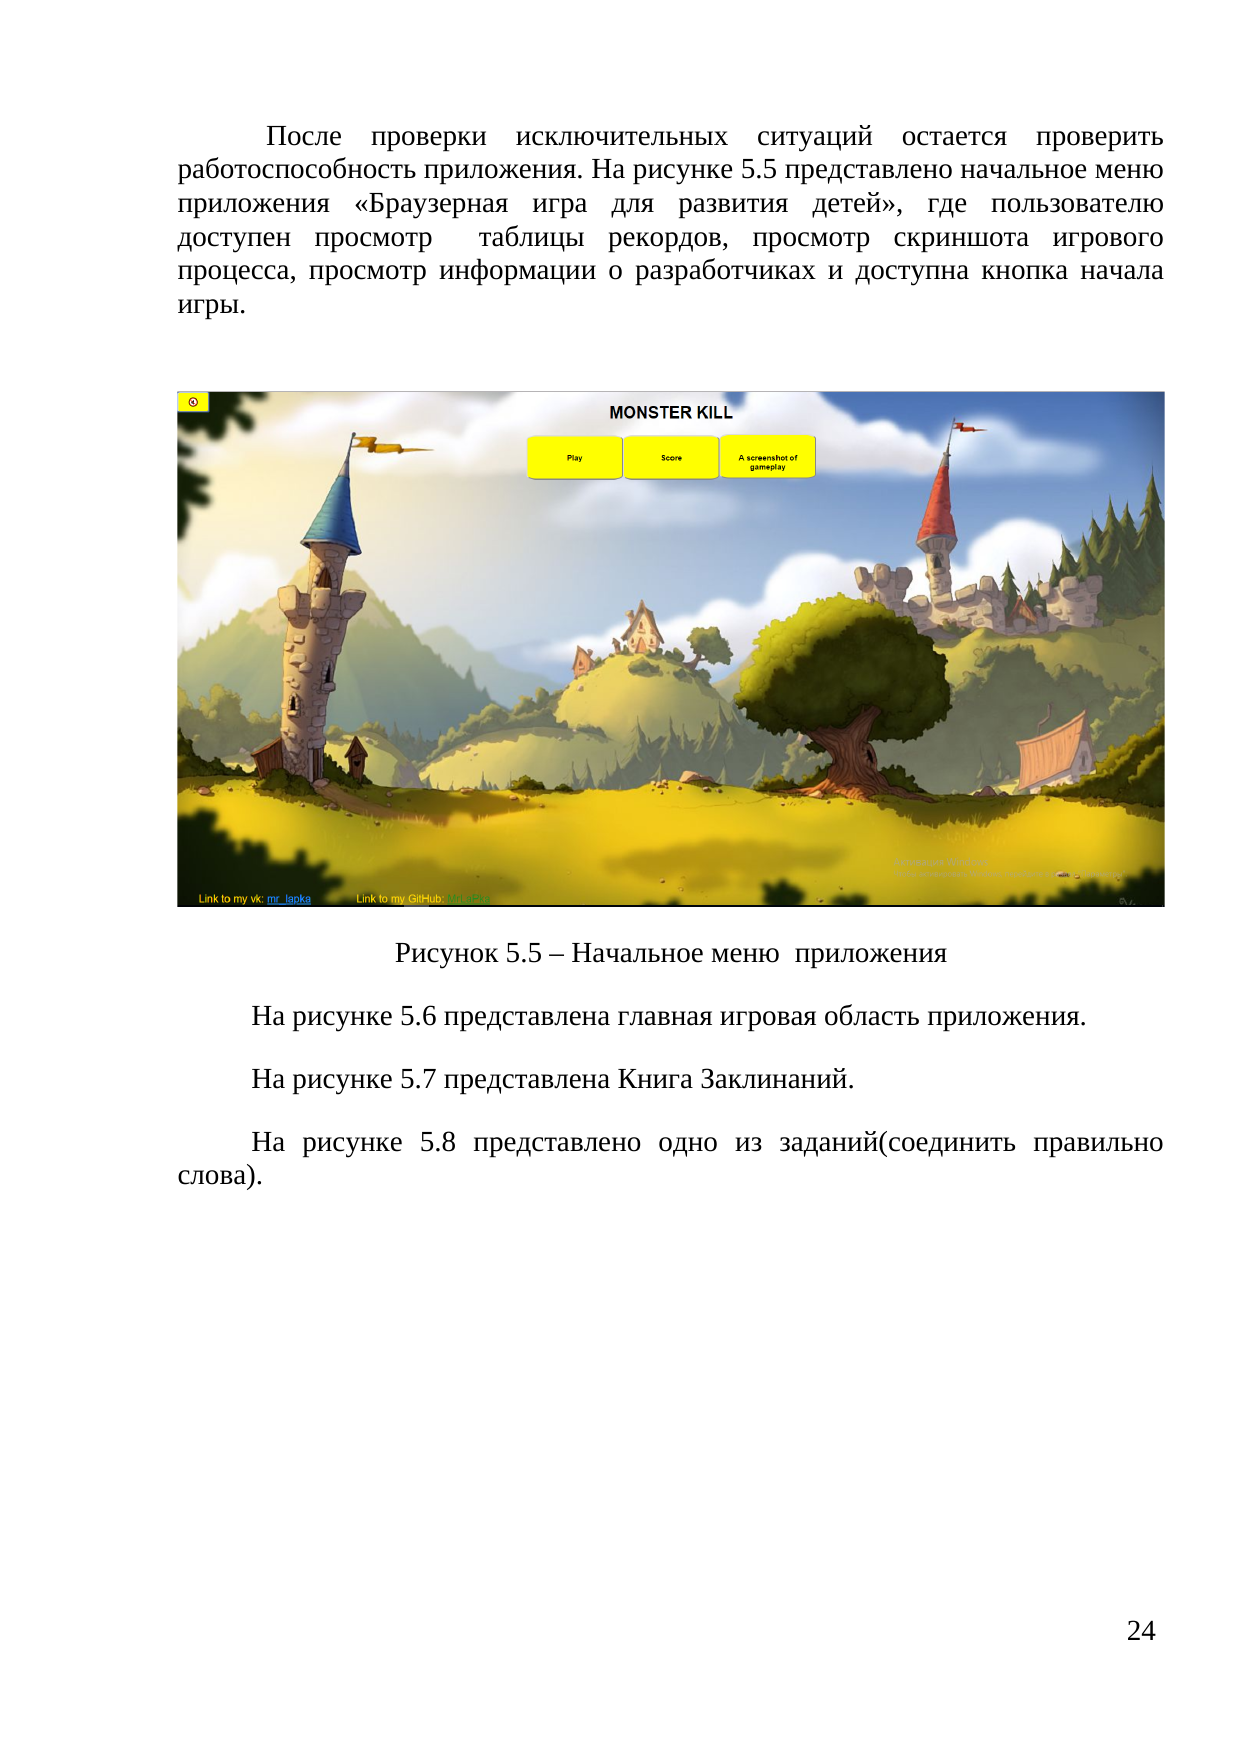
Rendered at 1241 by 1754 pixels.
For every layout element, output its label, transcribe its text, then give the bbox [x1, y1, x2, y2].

text На рисунке 5.7 представлена Книга Заклинаний. [177, 1061, 1164, 1094]
text На рисунке 5.8 представлено одно из заданий(соединить правильно слова). [177, 1124, 1164, 1191]
picture [177, 391, 1165, 907]
list После проверки исключительных ситуаций остается проверить работоспособность приложения. На рисунке 5.5 представлено начальное меню приложения «Браузерная игра для развития детей», где пользователю доступен просмотр таблицы рекордов, просмотр скриншота игрового процесса, просмотр информации о разработчиках и доступна кнопка начала игры. [177, 118, 1164, 319]
text Рисунок 5.5 – Начальное меню приложения [177, 907, 1164, 969]
text На рисунке 5.6 представлена главная игровая область приложения. [177, 998, 1164, 1032]
